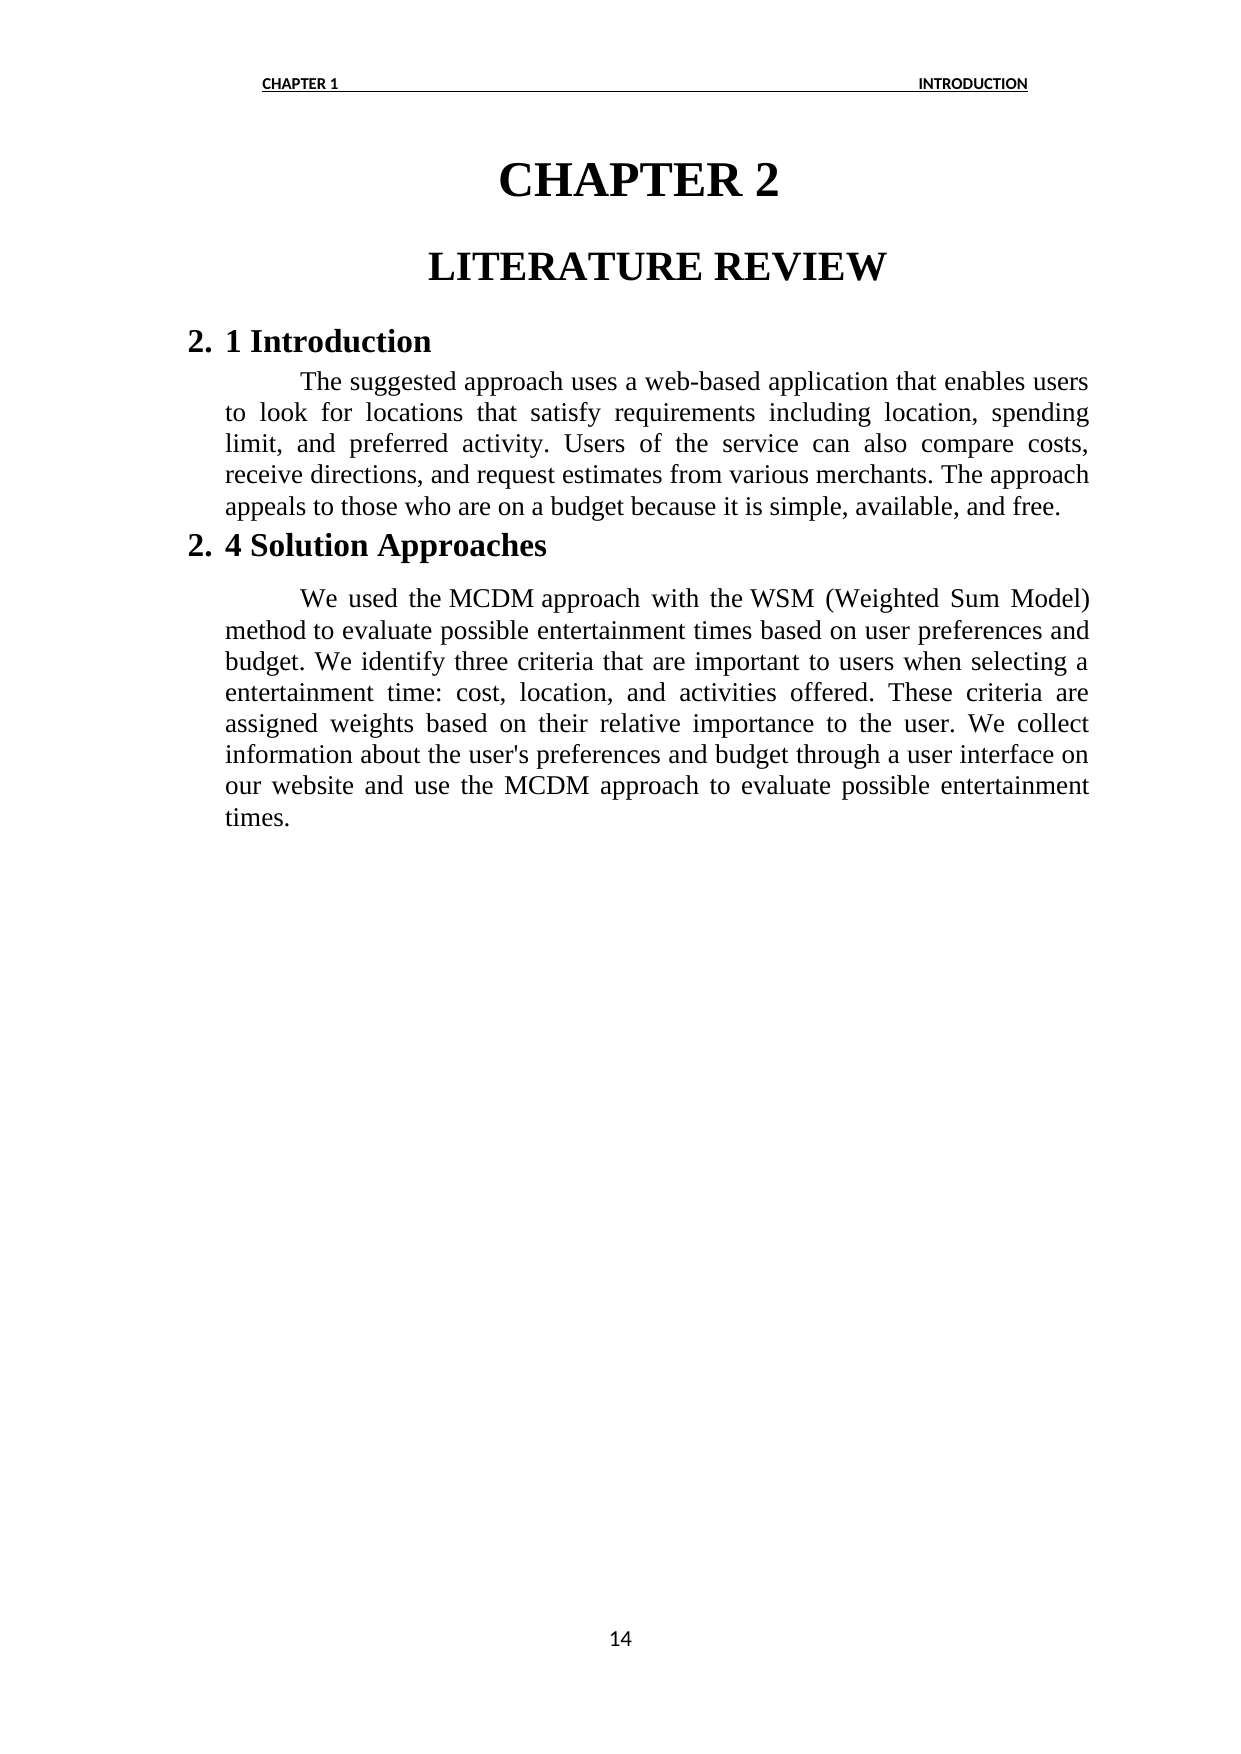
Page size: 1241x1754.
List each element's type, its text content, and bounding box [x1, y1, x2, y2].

subtitle 4 Solution Approaches [187, 525, 1090, 563]
subtitle LITERATURE REVIEW [187, 241, 1090, 289]
subtitle CHAPTER 2 [187, 150, 1090, 207]
text The suggested approach uses a web-based application that enables users to look for locations that satisfy requirements including location, spending limit, and preferred activity. Users of the service can also compare costs, receive directions, and request estimates from various merchants. The approach appeals to those who are on a budget because it is simple, available, and free. [225, 365, 1090, 521]
text We used the MCDM approach with the WSM (Weighted Sum Model) method to evaluate possible entertainment times based on user preferences and budget. We identify three criteria that are important to users when selecting a entertainment time: cost, location, and activities offered. These criteria are assigned weights based on their relative importance to the user. We collect information about the user's preferences and budget through a user interface on our website and use the MCDM approach to evaluate possible entertainment times. [225, 583, 1090, 832]
subtitle 1 Introduction [187, 321, 1090, 359]
